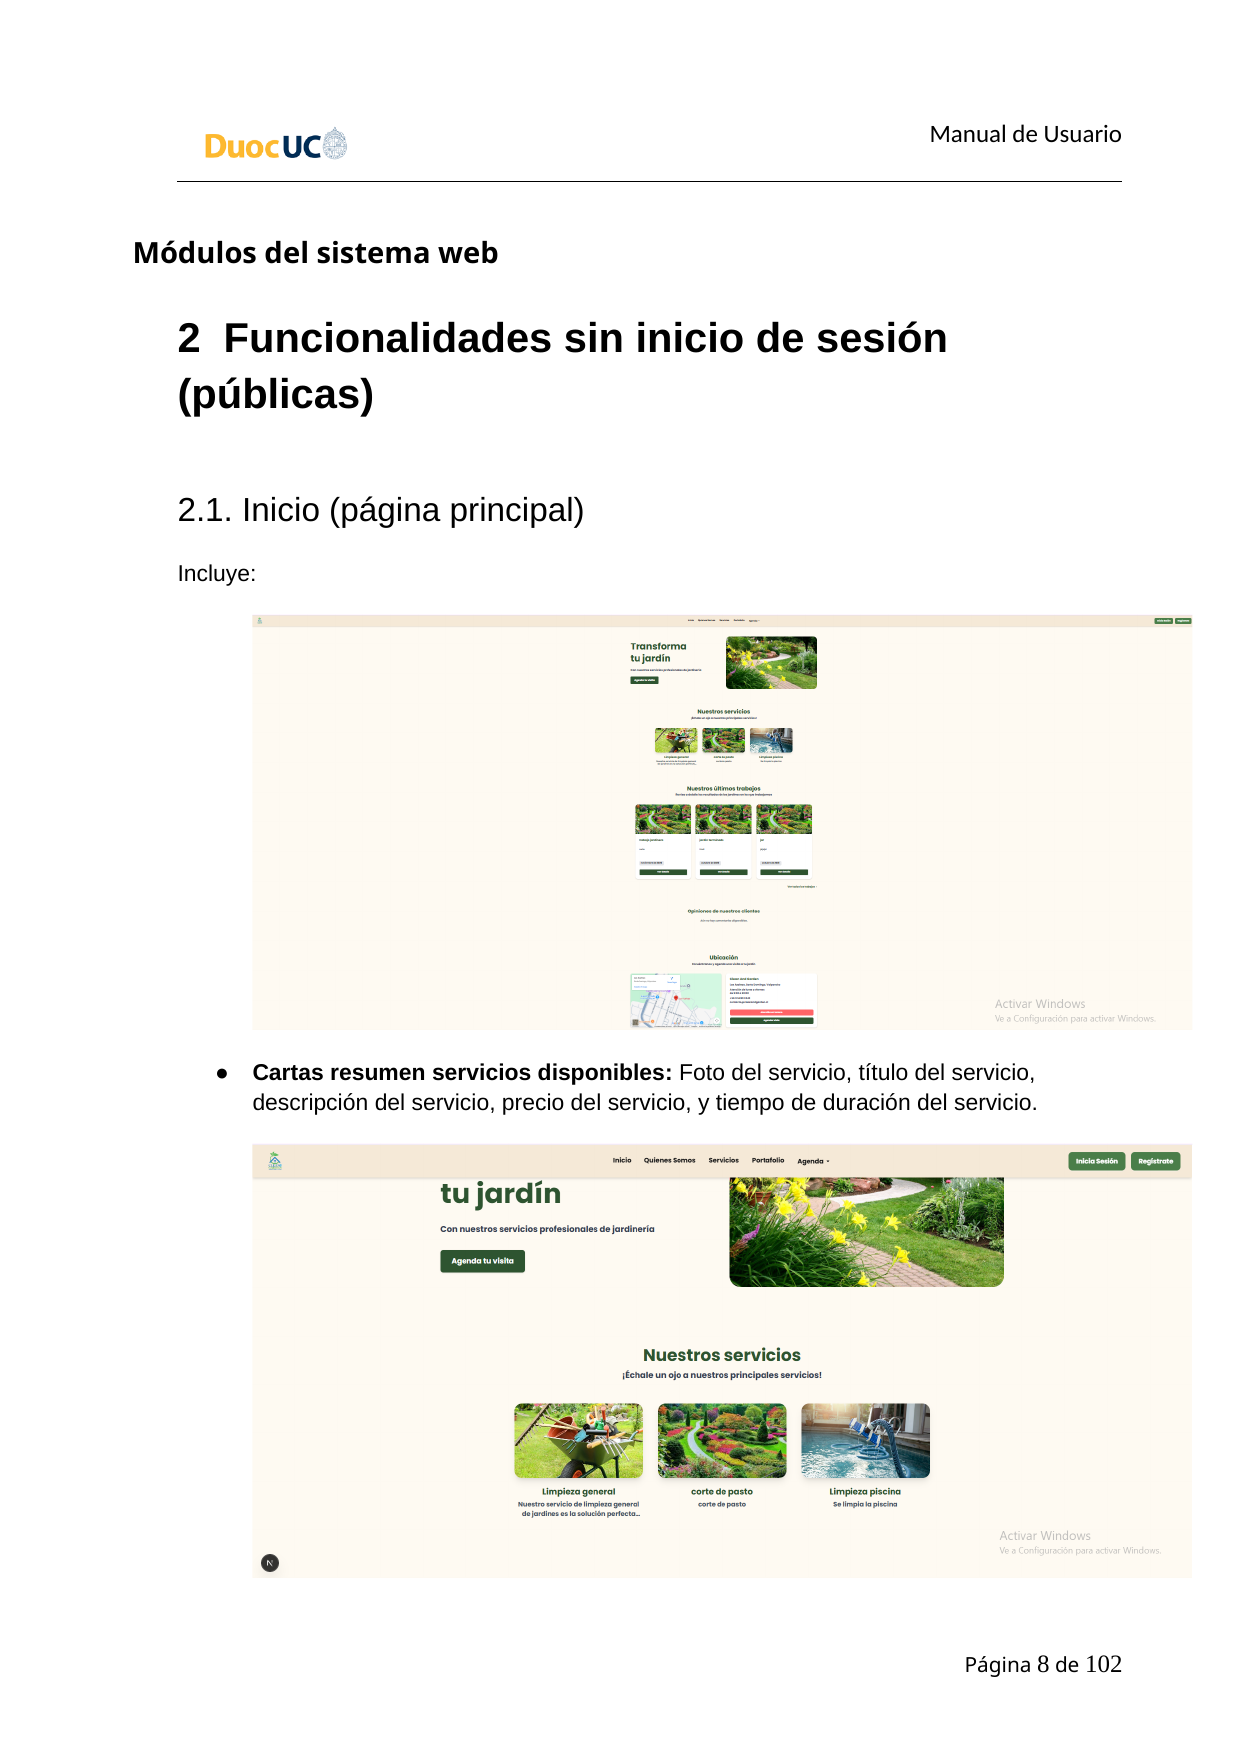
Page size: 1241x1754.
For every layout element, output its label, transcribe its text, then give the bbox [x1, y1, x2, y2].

subtitle 2 Funcionalidades sin inicio de sesión (públicas) [177, 314, 1122, 417]
subtitle Módulos del sistema web [132, 232, 1122, 272]
text Incluye: [177, 559, 1122, 586]
picture [252, 614, 1193, 1030]
subtitle 2.1. Inicio (página principal) [177, 490, 1122, 529]
list Cartas resumen servicios disponibles: Foto del servicio, título del servicio, descripción del servicio, precio del servicio, y tiempo de duración del servicio. [215, 1058, 1122, 1115]
picture [198, 123, 352, 162]
picture [252, 1143, 1193, 1578]
